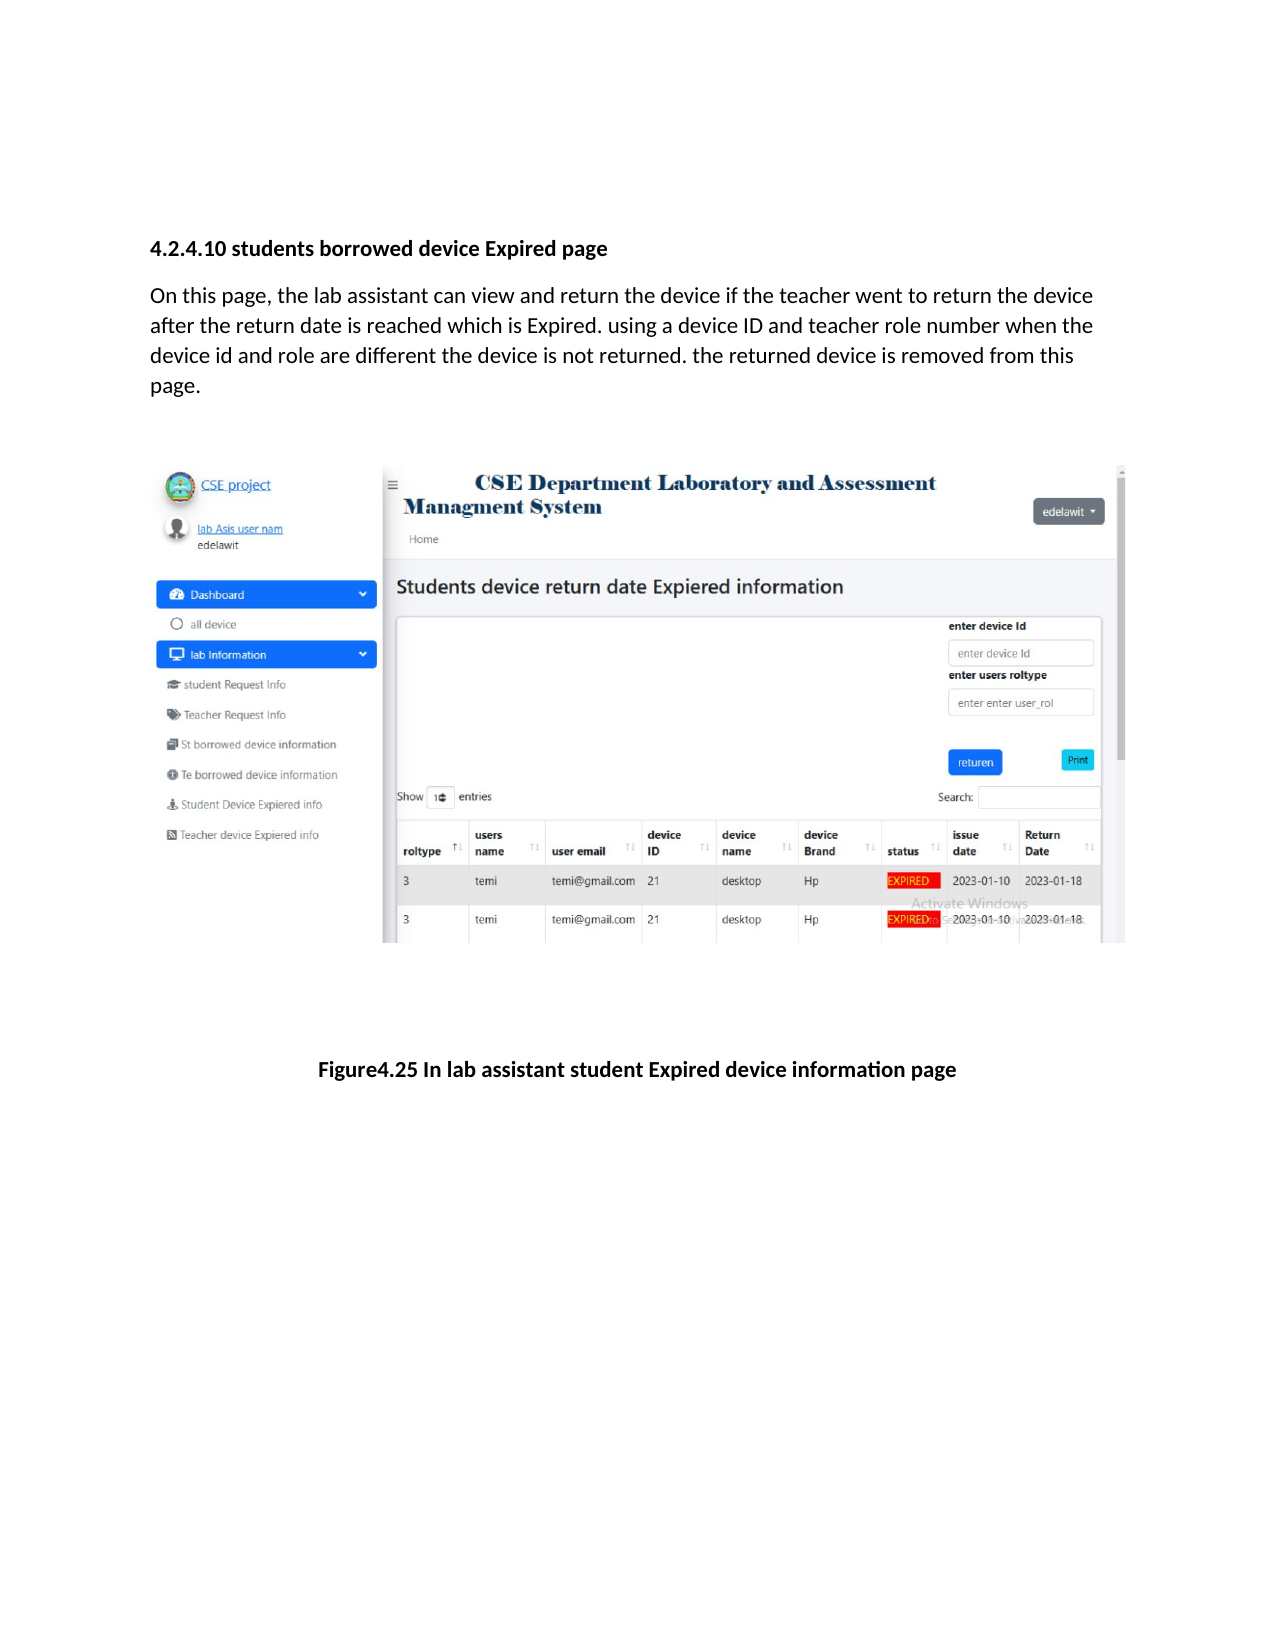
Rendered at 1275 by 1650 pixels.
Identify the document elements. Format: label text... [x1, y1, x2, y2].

picture [150, 465, 1125, 943]
text On this page, the lab assistant can view and return the device if the teacher went to return the device after the return date is reached which is Expired. using a device ID and teacher role number when the device id and role are different the device is not returned. the returned device is removed from this page. [150, 281, 1125, 399]
text Figure4.25 In lab assistant student Expired device information page [150, 1055, 1125, 1083]
text 4.2.4.10 students borrowed device Expired page [150, 234, 1125, 262]
